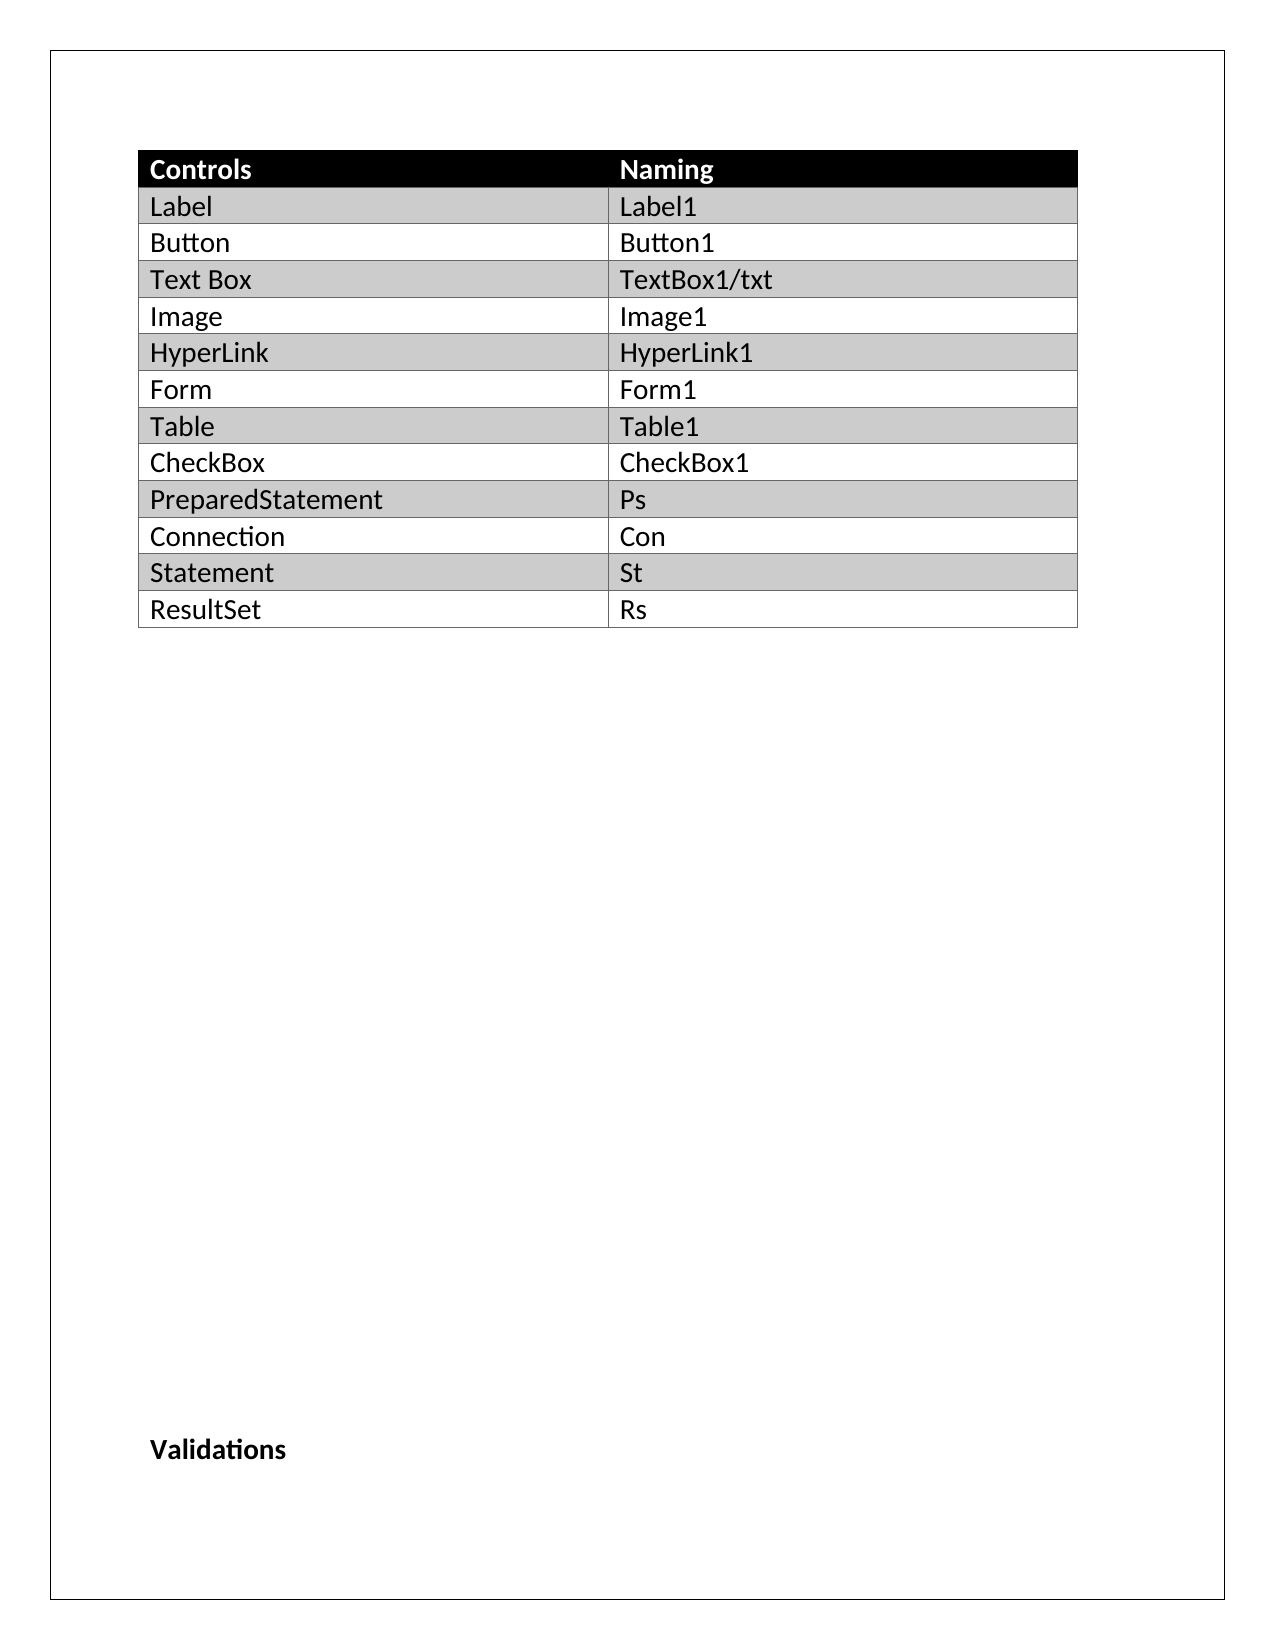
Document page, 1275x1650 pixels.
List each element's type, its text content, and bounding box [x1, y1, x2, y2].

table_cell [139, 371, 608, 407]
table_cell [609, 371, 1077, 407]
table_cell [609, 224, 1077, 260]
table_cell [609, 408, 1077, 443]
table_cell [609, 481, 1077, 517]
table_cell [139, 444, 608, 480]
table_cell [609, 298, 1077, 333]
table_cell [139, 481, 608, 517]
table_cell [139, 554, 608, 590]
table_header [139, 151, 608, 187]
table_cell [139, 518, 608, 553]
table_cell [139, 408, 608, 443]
text Validations [150, 1431, 1125, 1466]
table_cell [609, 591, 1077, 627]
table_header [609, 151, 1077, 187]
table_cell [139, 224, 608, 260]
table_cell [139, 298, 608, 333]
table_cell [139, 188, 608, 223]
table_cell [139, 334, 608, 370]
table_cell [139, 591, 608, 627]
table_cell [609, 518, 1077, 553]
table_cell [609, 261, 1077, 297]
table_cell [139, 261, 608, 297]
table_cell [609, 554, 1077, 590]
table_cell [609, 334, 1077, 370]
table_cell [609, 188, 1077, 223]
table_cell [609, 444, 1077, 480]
